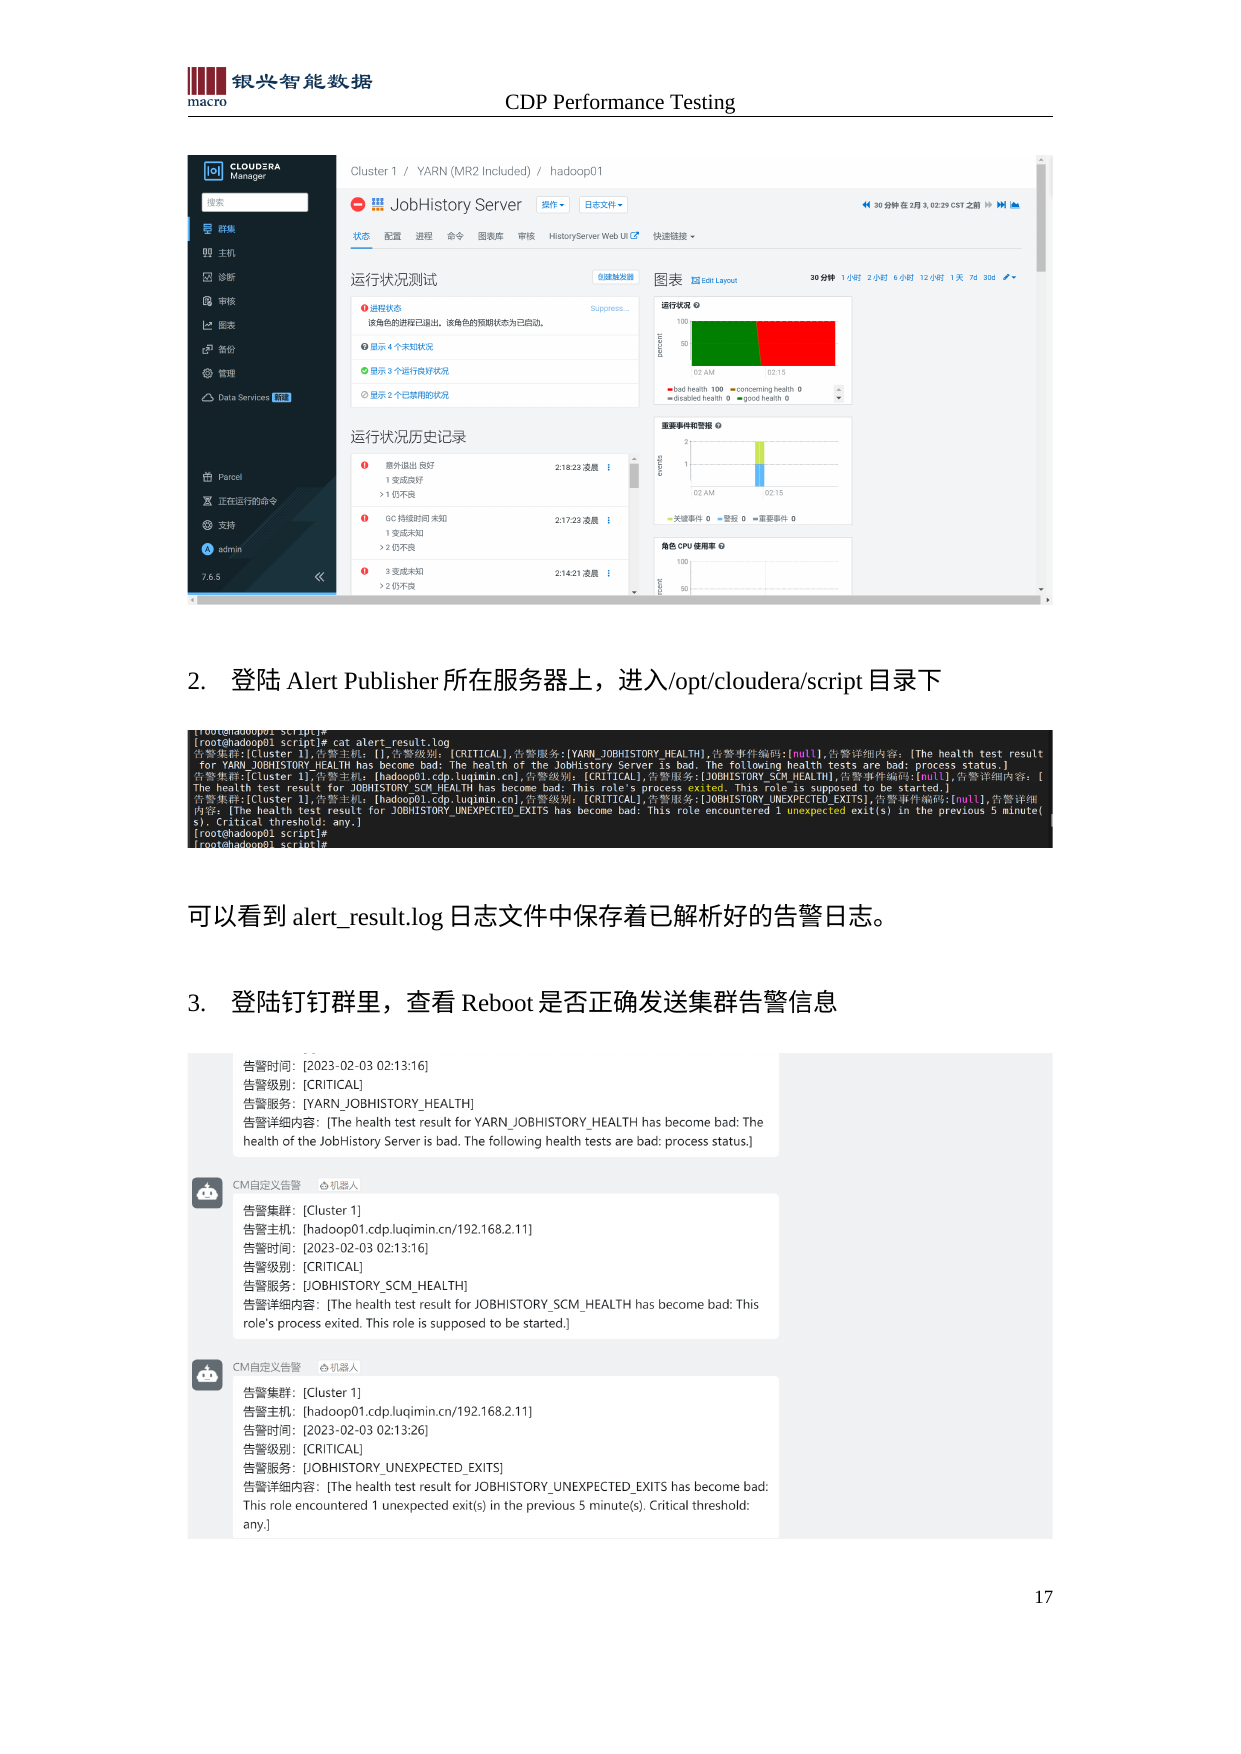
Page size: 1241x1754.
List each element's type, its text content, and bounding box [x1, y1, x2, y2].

picture [187, 730, 1053, 848]
picture [187, 1053, 1053, 1539]
list 登陆Alert Publisher所在服务器上，进入/opt/cloudera/script目录下 [187, 645, 1053, 713]
picture [187, 67, 373, 106]
picture [187, 155, 1053, 605]
list 登陆钉钉群里，查看Reboot是否正确发送集群告警信息 [187, 967, 1053, 1035]
text 可以看到alert_result.log日志文件中保存着已解析好的告警日志。 [187, 881, 1053, 949]
